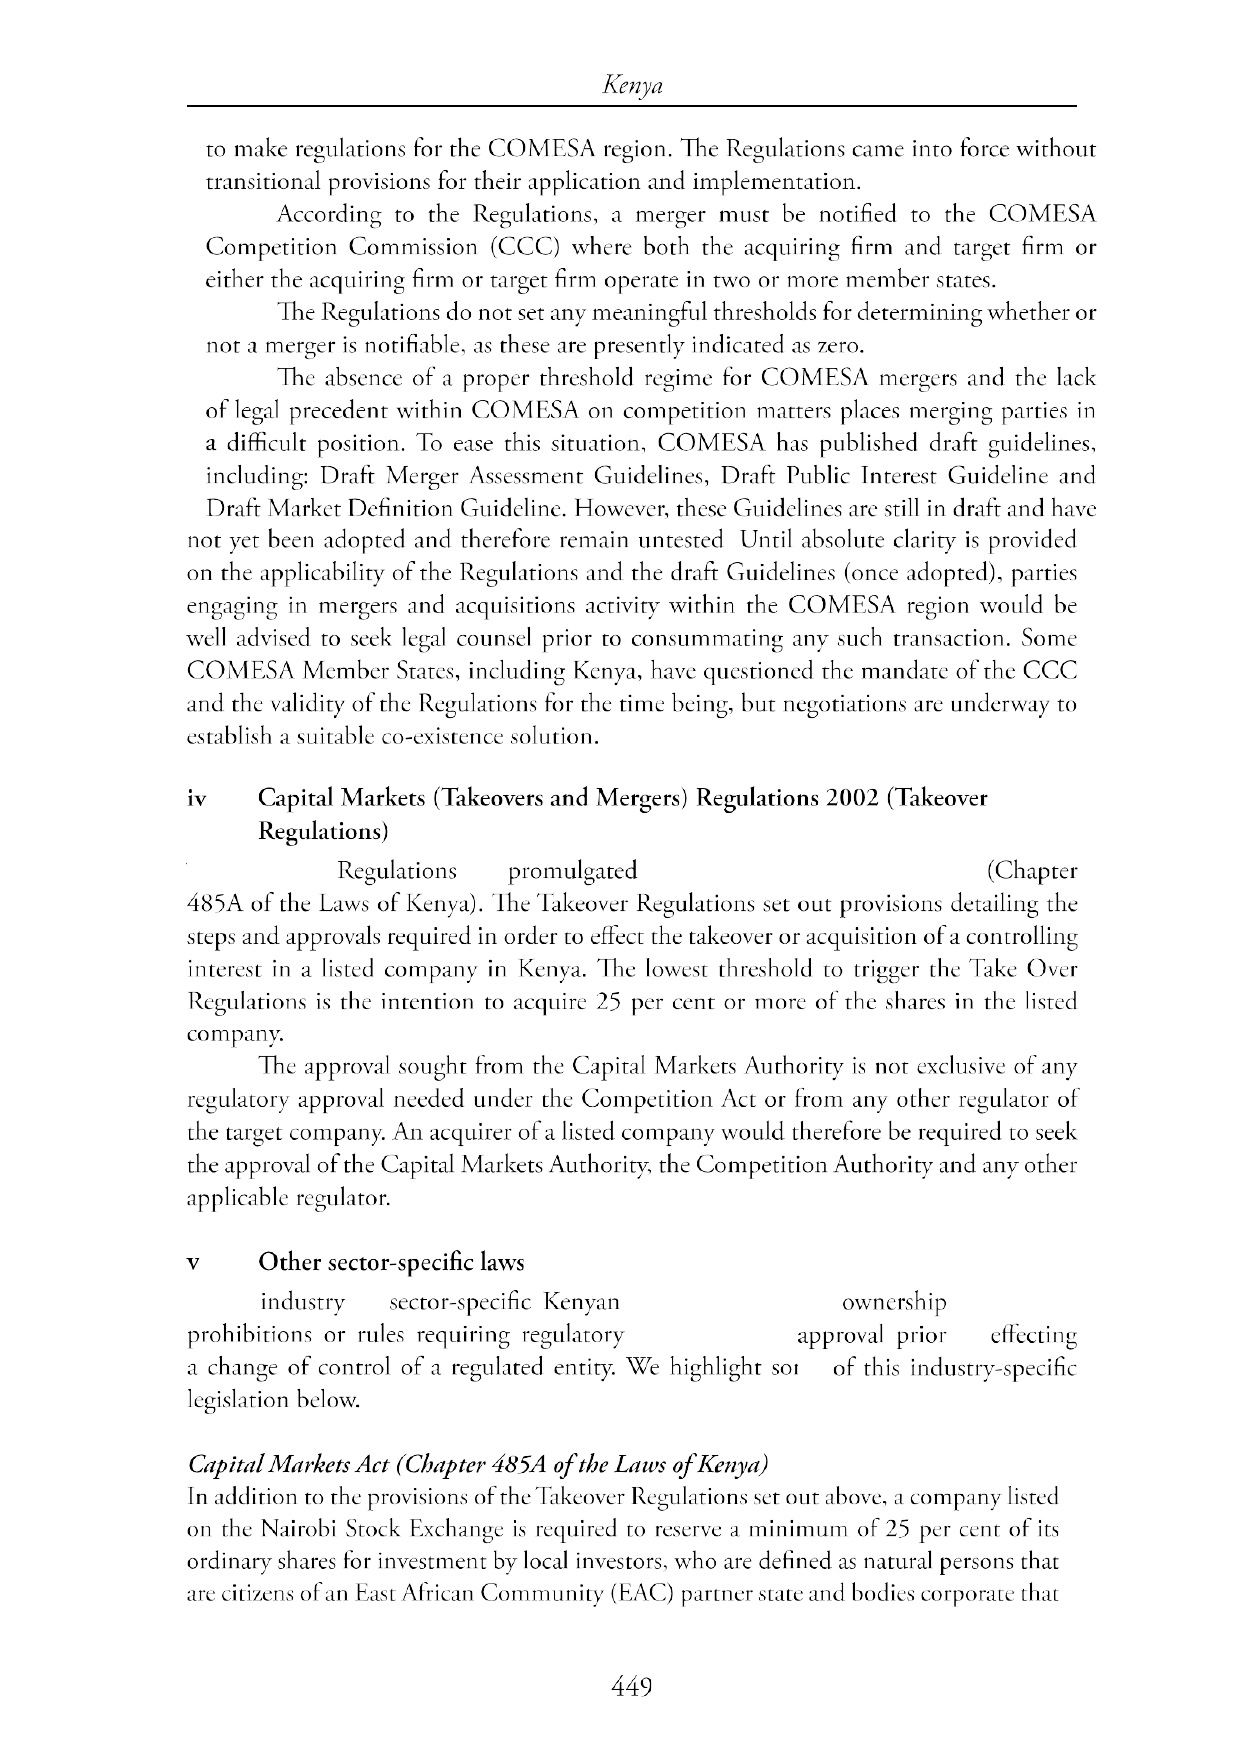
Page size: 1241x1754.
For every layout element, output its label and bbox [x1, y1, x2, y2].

picture [601, 74, 663, 100]
picture [258, 786, 988, 846]
picture [206, 137, 1097, 519]
picture [187, 1453, 1059, 1607]
picture [187, 1030, 1080, 1212]
picture [187, 1290, 1077, 1414]
picture [259, 1250, 524, 1277]
picture [186, 1258, 200, 1270]
picture [186, 528, 1077, 744]
picture [186, 859, 1078, 1016]
picture [187, 789, 207, 806]
picture [611, 1675, 652, 1697]
